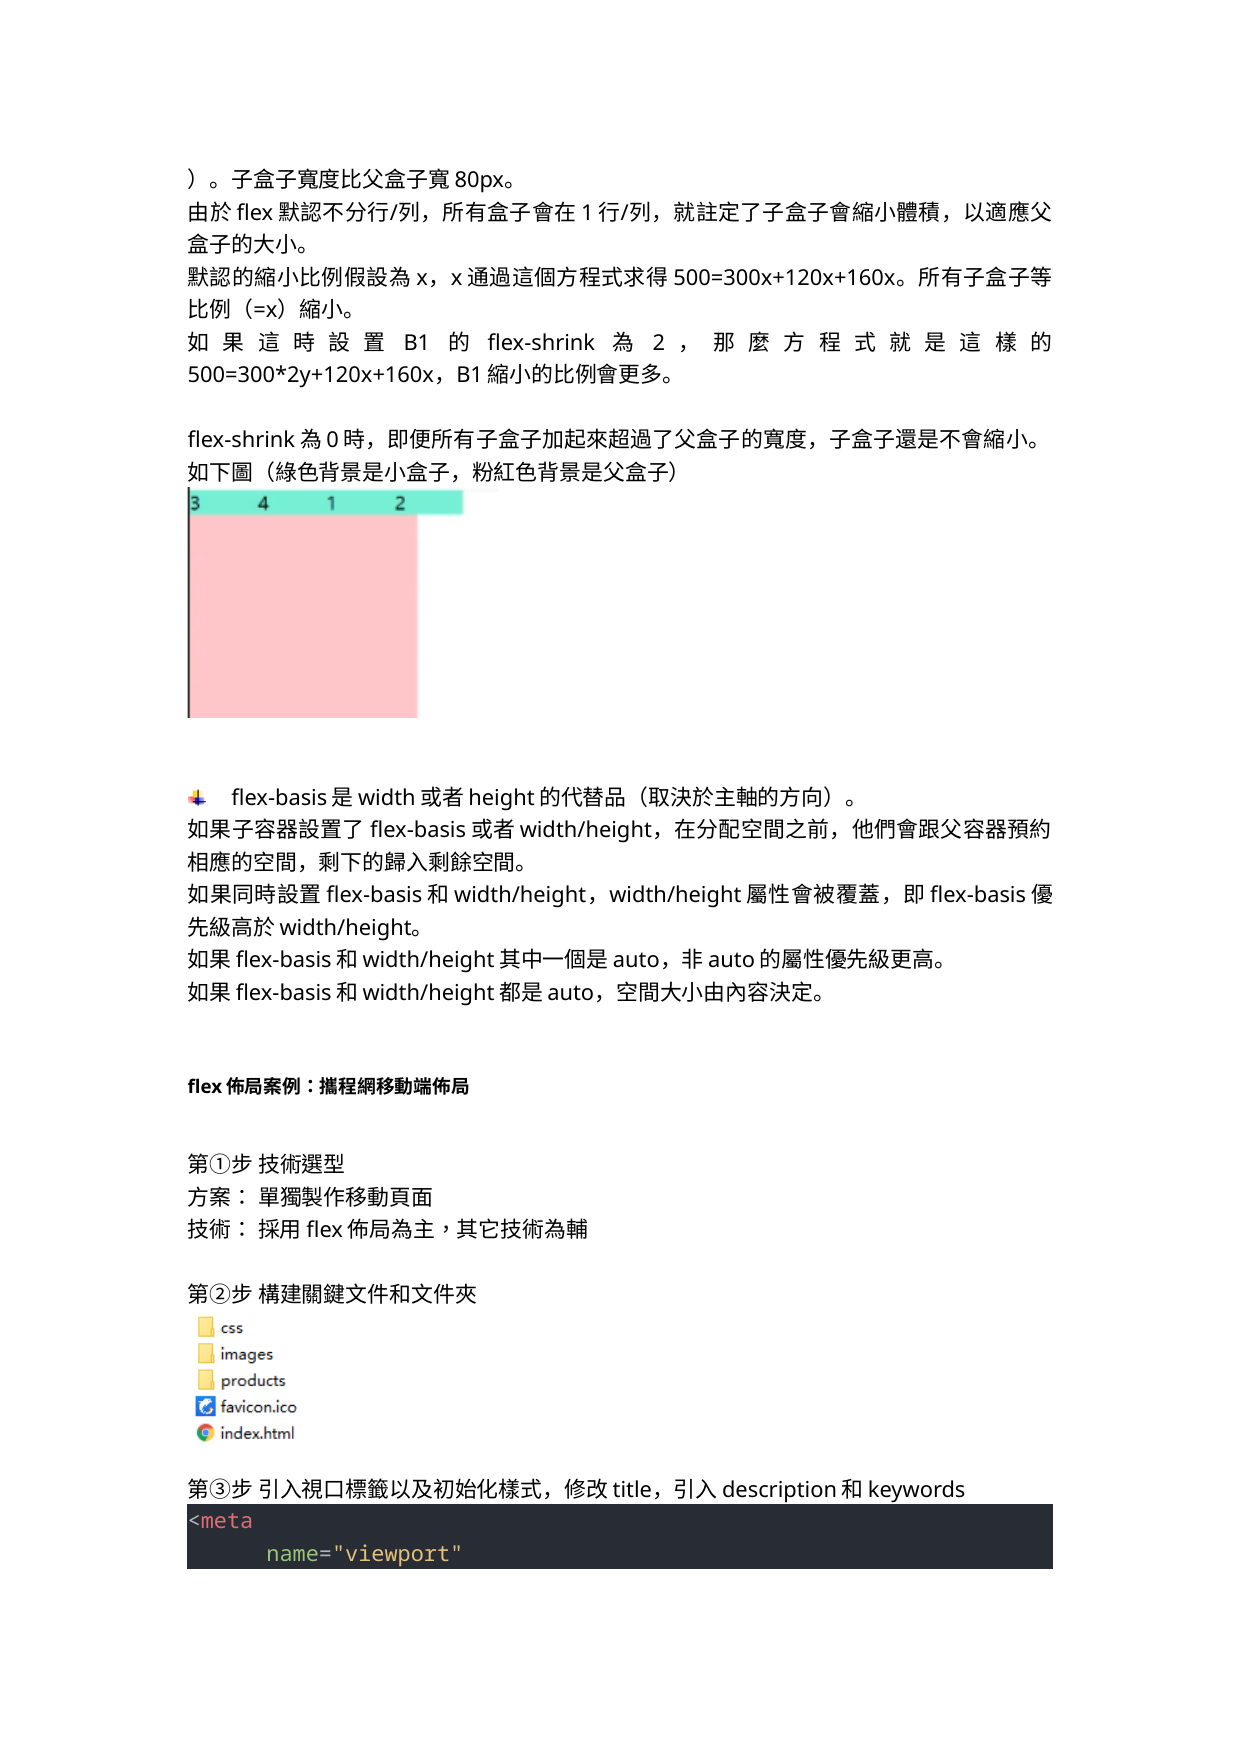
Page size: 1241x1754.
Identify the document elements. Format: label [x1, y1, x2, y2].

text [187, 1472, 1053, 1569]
picture [188, 788, 206, 806]
picture [187, 1309, 301, 1444]
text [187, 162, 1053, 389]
picture [187, 487, 499, 718]
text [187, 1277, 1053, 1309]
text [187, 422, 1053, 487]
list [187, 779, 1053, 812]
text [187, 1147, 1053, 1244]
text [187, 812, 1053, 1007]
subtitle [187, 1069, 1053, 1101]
